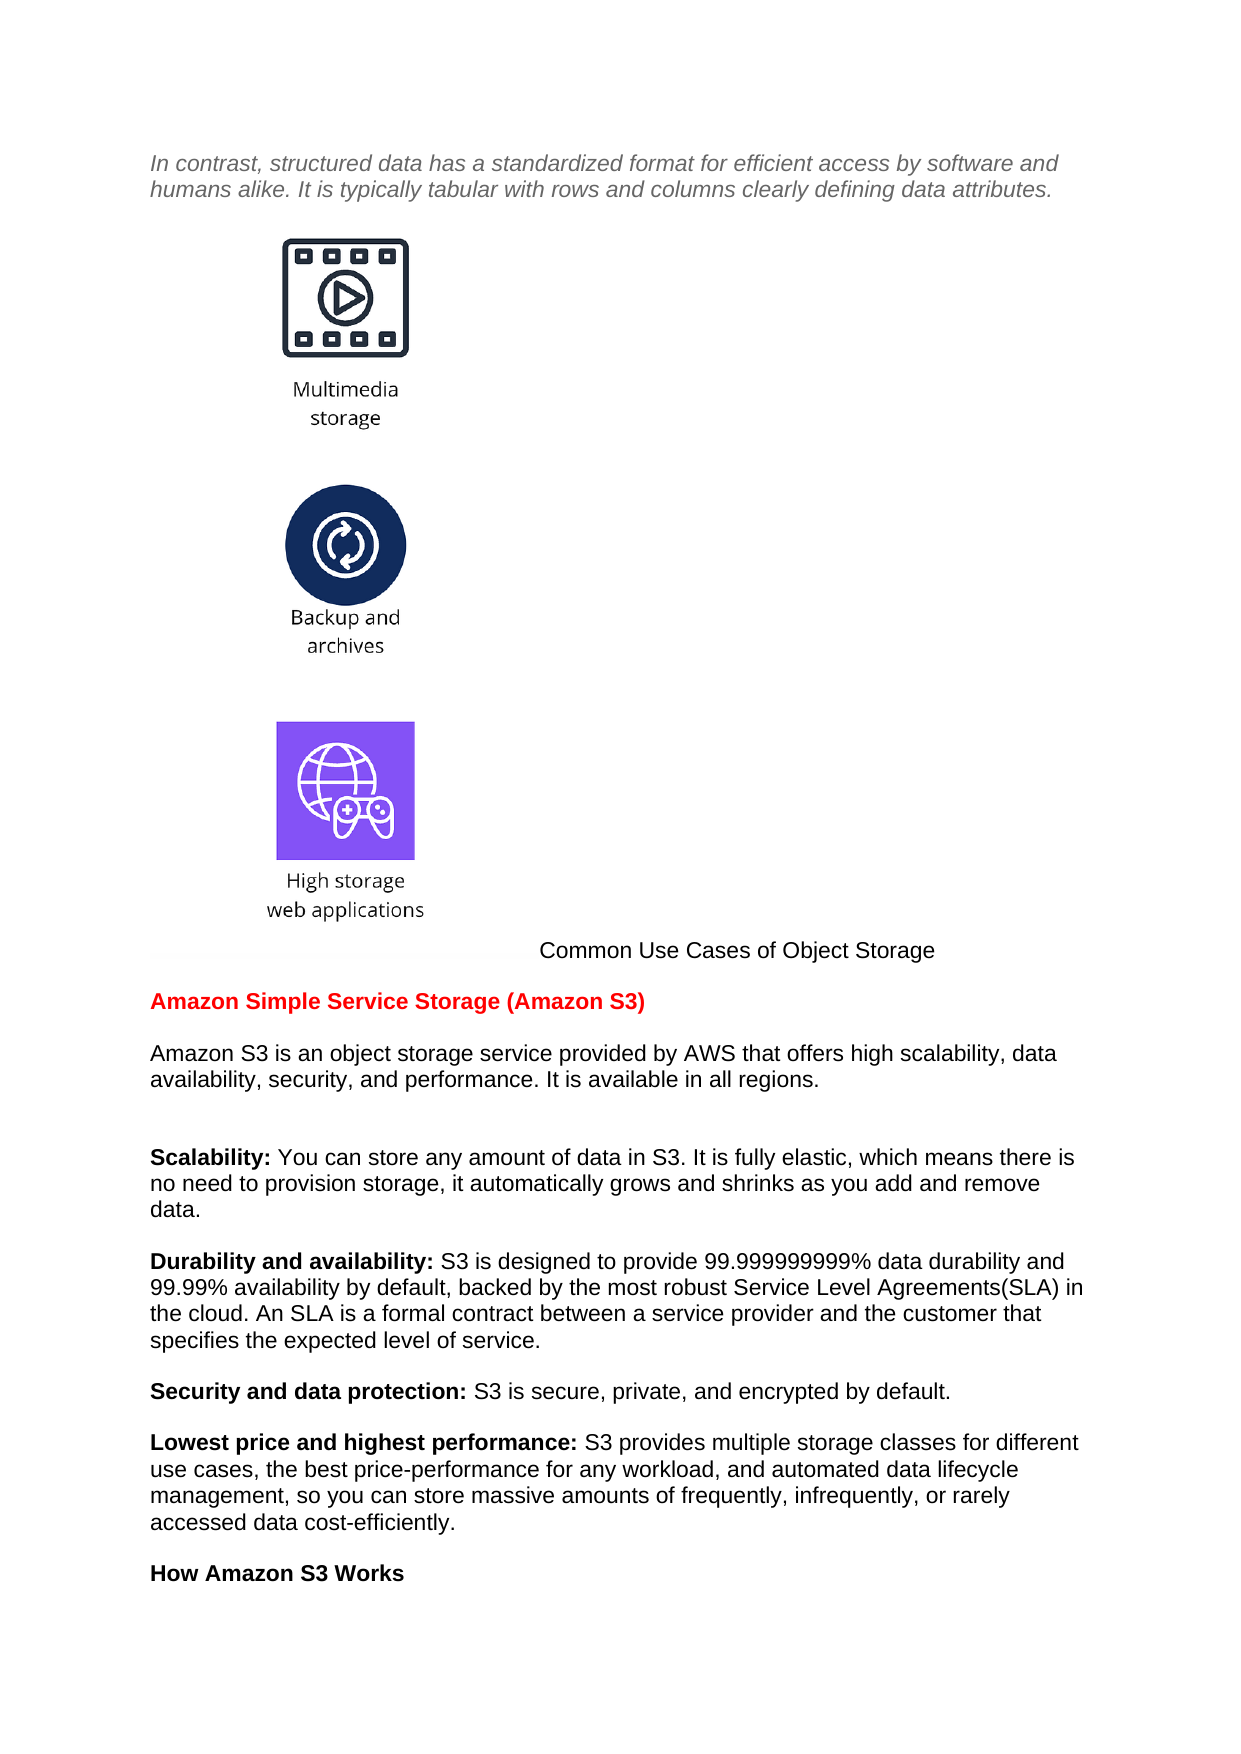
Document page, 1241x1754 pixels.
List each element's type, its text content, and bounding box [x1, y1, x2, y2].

text How Amazon S3 Works [150, 1560, 1090, 1586]
text Security and data protection: S3 is secure, private, and encrypted by default. [150, 1378, 1090, 1404]
text Amazon Simple Service Storage (Amazon S3) [150, 988, 1090, 1014]
text Amazon S3 is an object storage service provided by AWS that offers high scalability, data availability, security, and performance. It is available in all regions. [150, 1039, 1090, 1118]
text Lowest price and highest performance: S3 provides multiple storage classes for different use cases, the best price-performance for any workload, and automated data lifecycle management, so you can store massive amounts of frequently, infrequently, or rarely accessed data cost-efficiently. [150, 1429, 1090, 1535]
picture [150, 202, 540, 959]
text Durability and availability: S3 is designed to provide 99.999999999% data durability and 99.99% availability by default, backed by the most robust Service Level Agreements(SLA) in the cloud. An SLA is a formal contract between a service provider and the customer that specifies the expected level of service. [150, 1248, 1090, 1353]
text Scalability: You can store any amount of data in S3. It is fully elastic, which means there is no need to provision storage, it automatically grows and shrinks as you add and remove data. [150, 1143, 1090, 1223]
